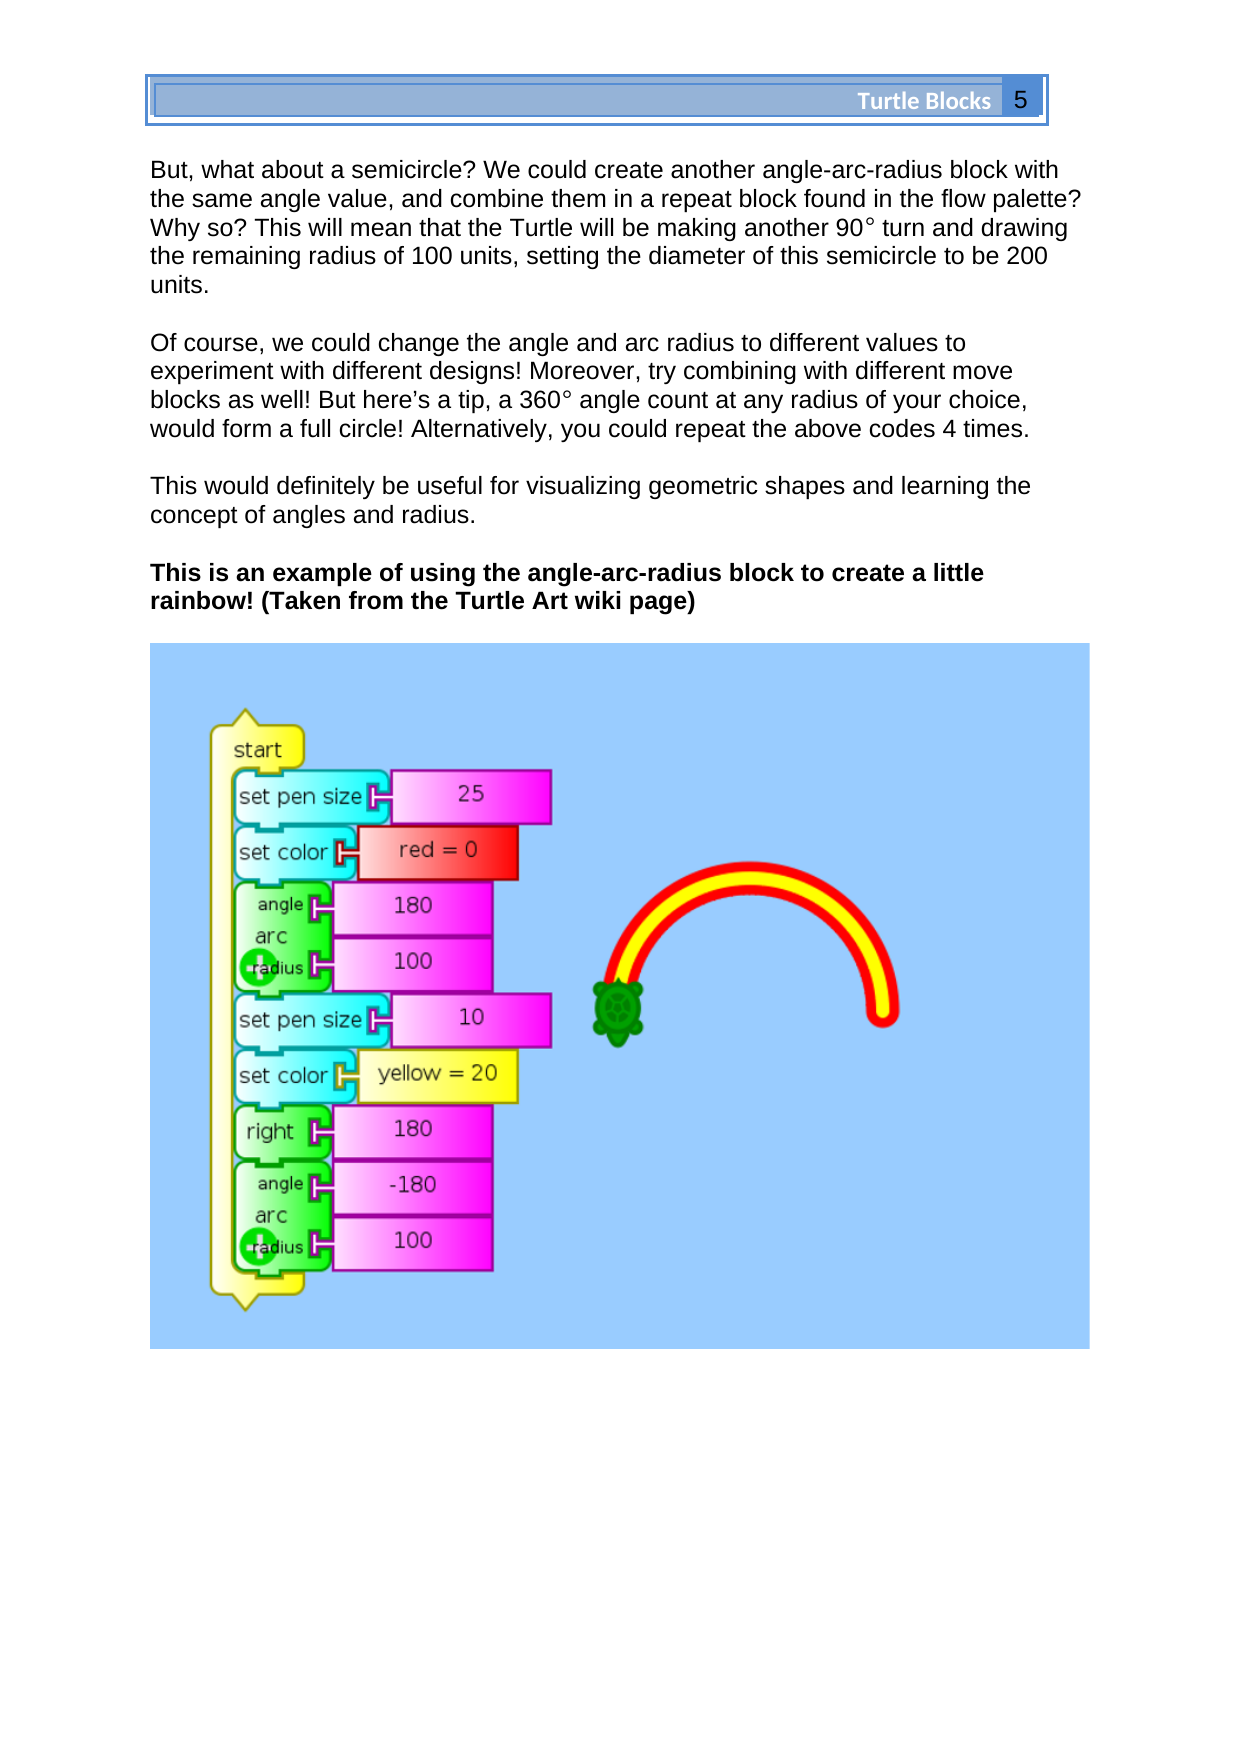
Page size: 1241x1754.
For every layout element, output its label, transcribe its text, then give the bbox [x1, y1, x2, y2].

text This would definitely be useful for visualizing geometric shapes and learning the concept of angles and radius. [150, 471, 1090, 529]
picture [150, 643, 1090, 1349]
text Of course, we could change the angle and arc radius to different values to experiment with different designs! Moreover, try combining with different move blocks as well! But here’s a tip, a 360 angle count at any radius of your choice, would form a full circle! Alternatively, you could repeat the above codes 4 times. [150, 327, 1090, 442]
text This is an example of using the angle-arc-radius block to create a little rainbow! (Taken from the Turtle Art wiki page) [150, 557, 1090, 615]
text But, what about a semicircle? We could create another angle-arc-radius block with the same angle value, and combine them in a repeat block found in the flow palette? Why so? This will mean that the Turtle will be making another 90 turn and drawing the remaining radius of 100 units, setting the diameter of this semicircle to be 200 units. [150, 155, 1090, 299]
